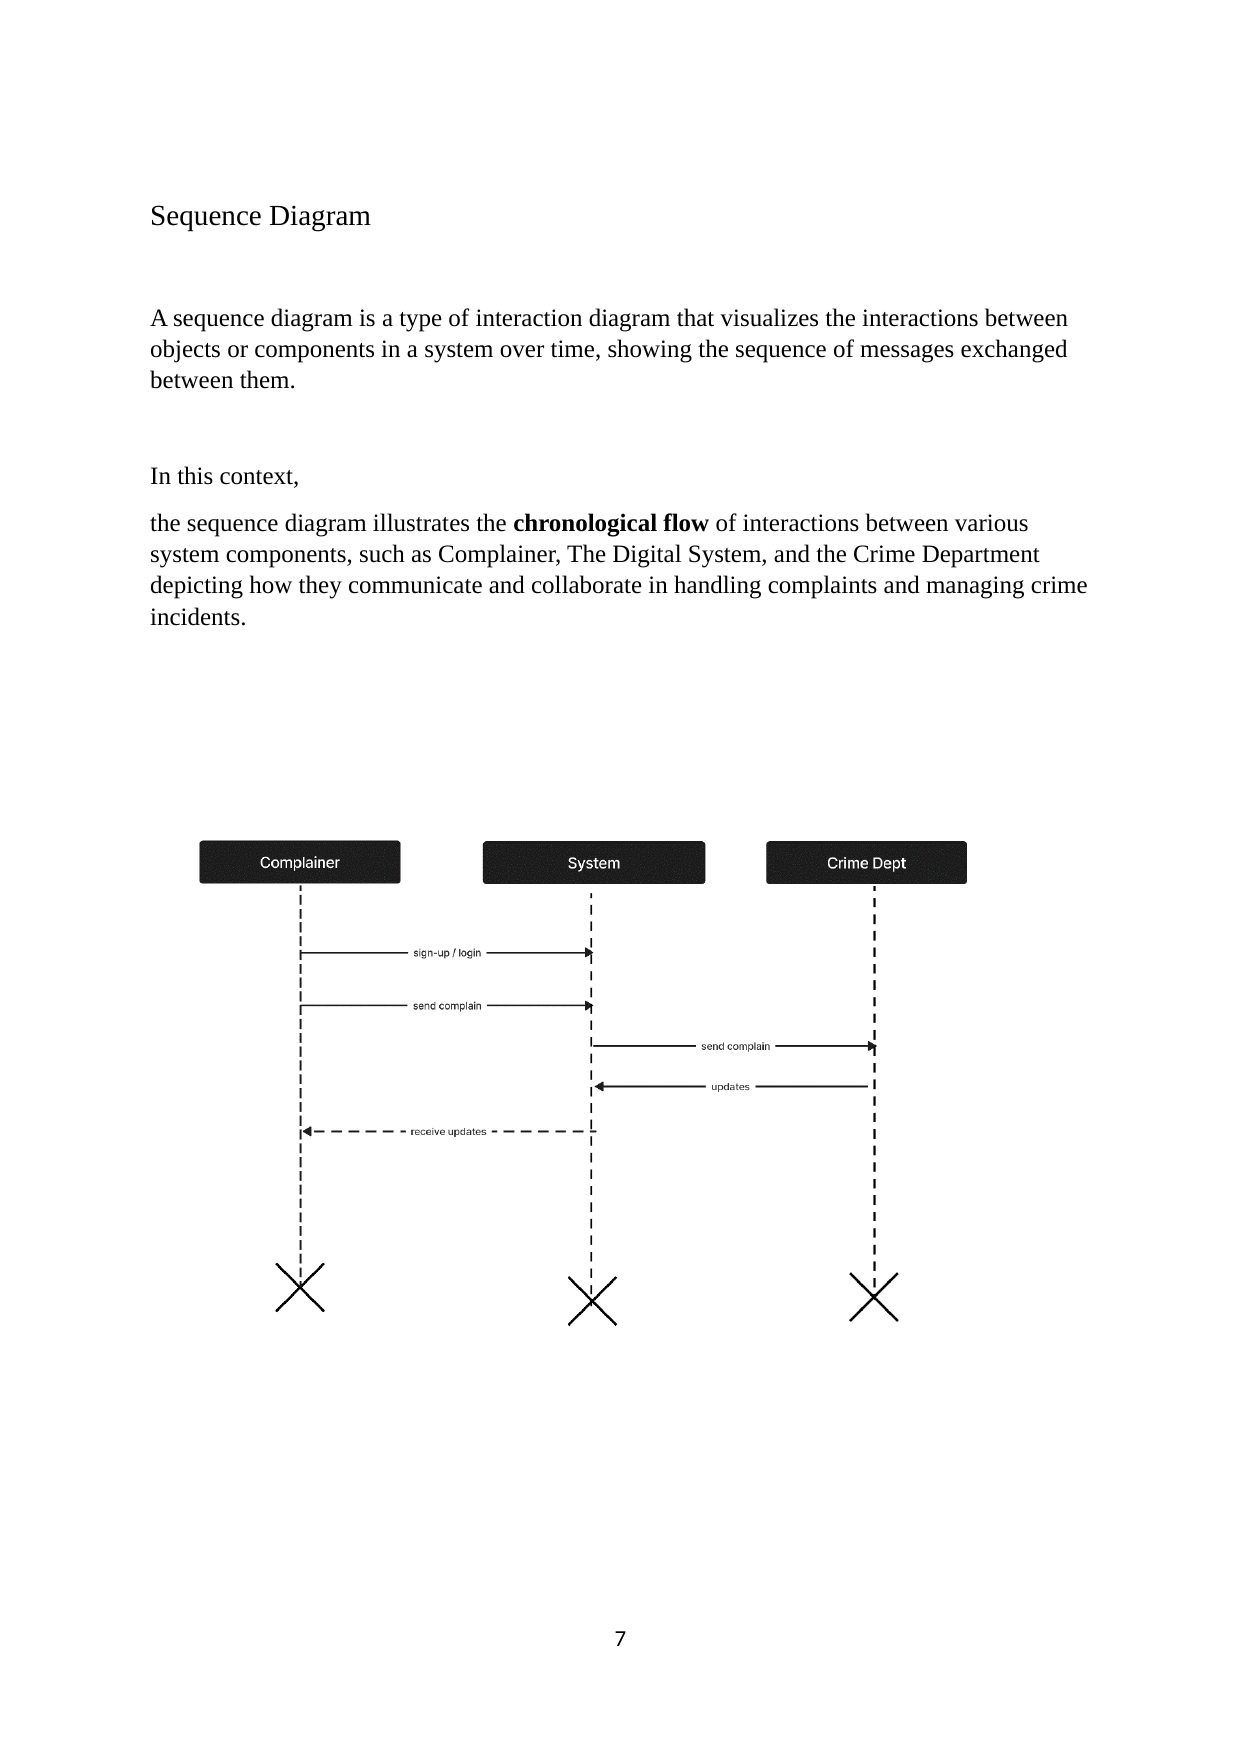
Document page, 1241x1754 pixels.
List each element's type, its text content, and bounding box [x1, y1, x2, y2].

text Sequence Diagram [150, 198, 1090, 231]
text A sequence diagram is a type of interaction diagram that visualizes the interactions between objects or components in a system over time, showing the sequence of messages exchanged between them. [150, 303, 1090, 394]
picture [150, 797, 1018, 1341]
text the sequence diagram illustrates the chronological flow of interactions between various system components, such as Complainer, The Digital System, and the Crime Department depicting how they communicate and collaborate in handling complaints and managing crime incidents. [150, 508, 1090, 630]
text In this context, [150, 461, 1090, 489]
